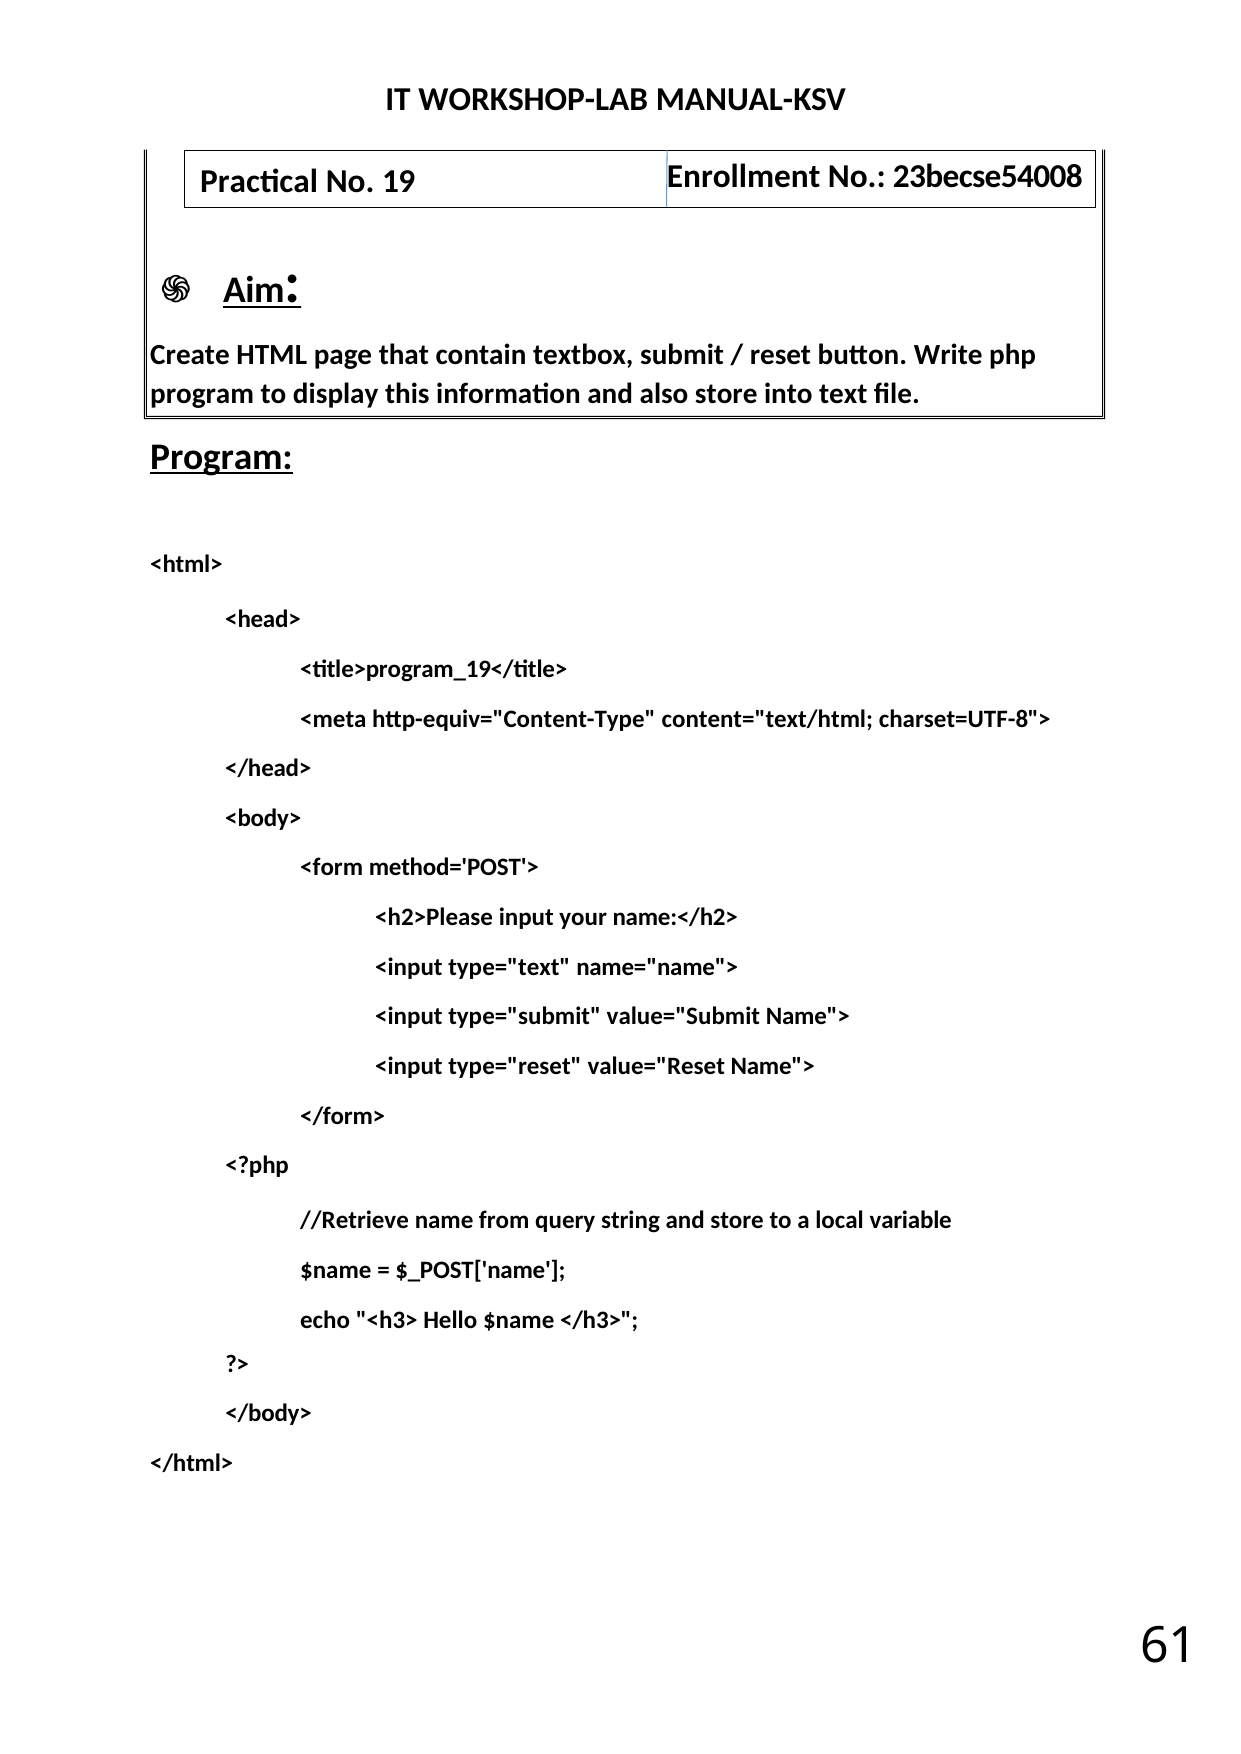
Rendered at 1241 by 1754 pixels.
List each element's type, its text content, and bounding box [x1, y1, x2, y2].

text echo "<h3> Hello $name </h3>"; [300, 1304, 1186, 1334]
text <title>program_19</title> [300, 653, 1186, 684]
text <form method='POST'> [300, 851, 1186, 882]
text <body> [225, 802, 1186, 832]
text <input type="submit" value="Submit Name"> [375, 1000, 1186, 1031]
text <head> [225, 603, 1186, 634]
text <input type="reset" value="Reset Name"> [375, 1050, 1186, 1080]
text Program: [150, 433, 1186, 479]
text </html> [150, 1447, 1186, 1477]
text </form> [300, 1100, 1186, 1130]
text <meta http-equiv="Content-Type" content="text/html; charset=UTF-8"> [300, 703, 1186, 733]
text <input type="text" name="name"> [375, 951, 1186, 981]
text $name = $_POST['name']; [300, 1254, 1186, 1284]
text <h2>Please input your name:</h2> [375, 901, 1186, 932]
text //Retrieve name from query string and store to a local variable [300, 1204, 1186, 1235]
text </body> [225, 1397, 1186, 1428]
text <?php [225, 1149, 289, 1180]
text ?> [225, 1348, 289, 1378]
text </head> [225, 752, 1186, 783]
text <html> [150, 548, 224, 579]
